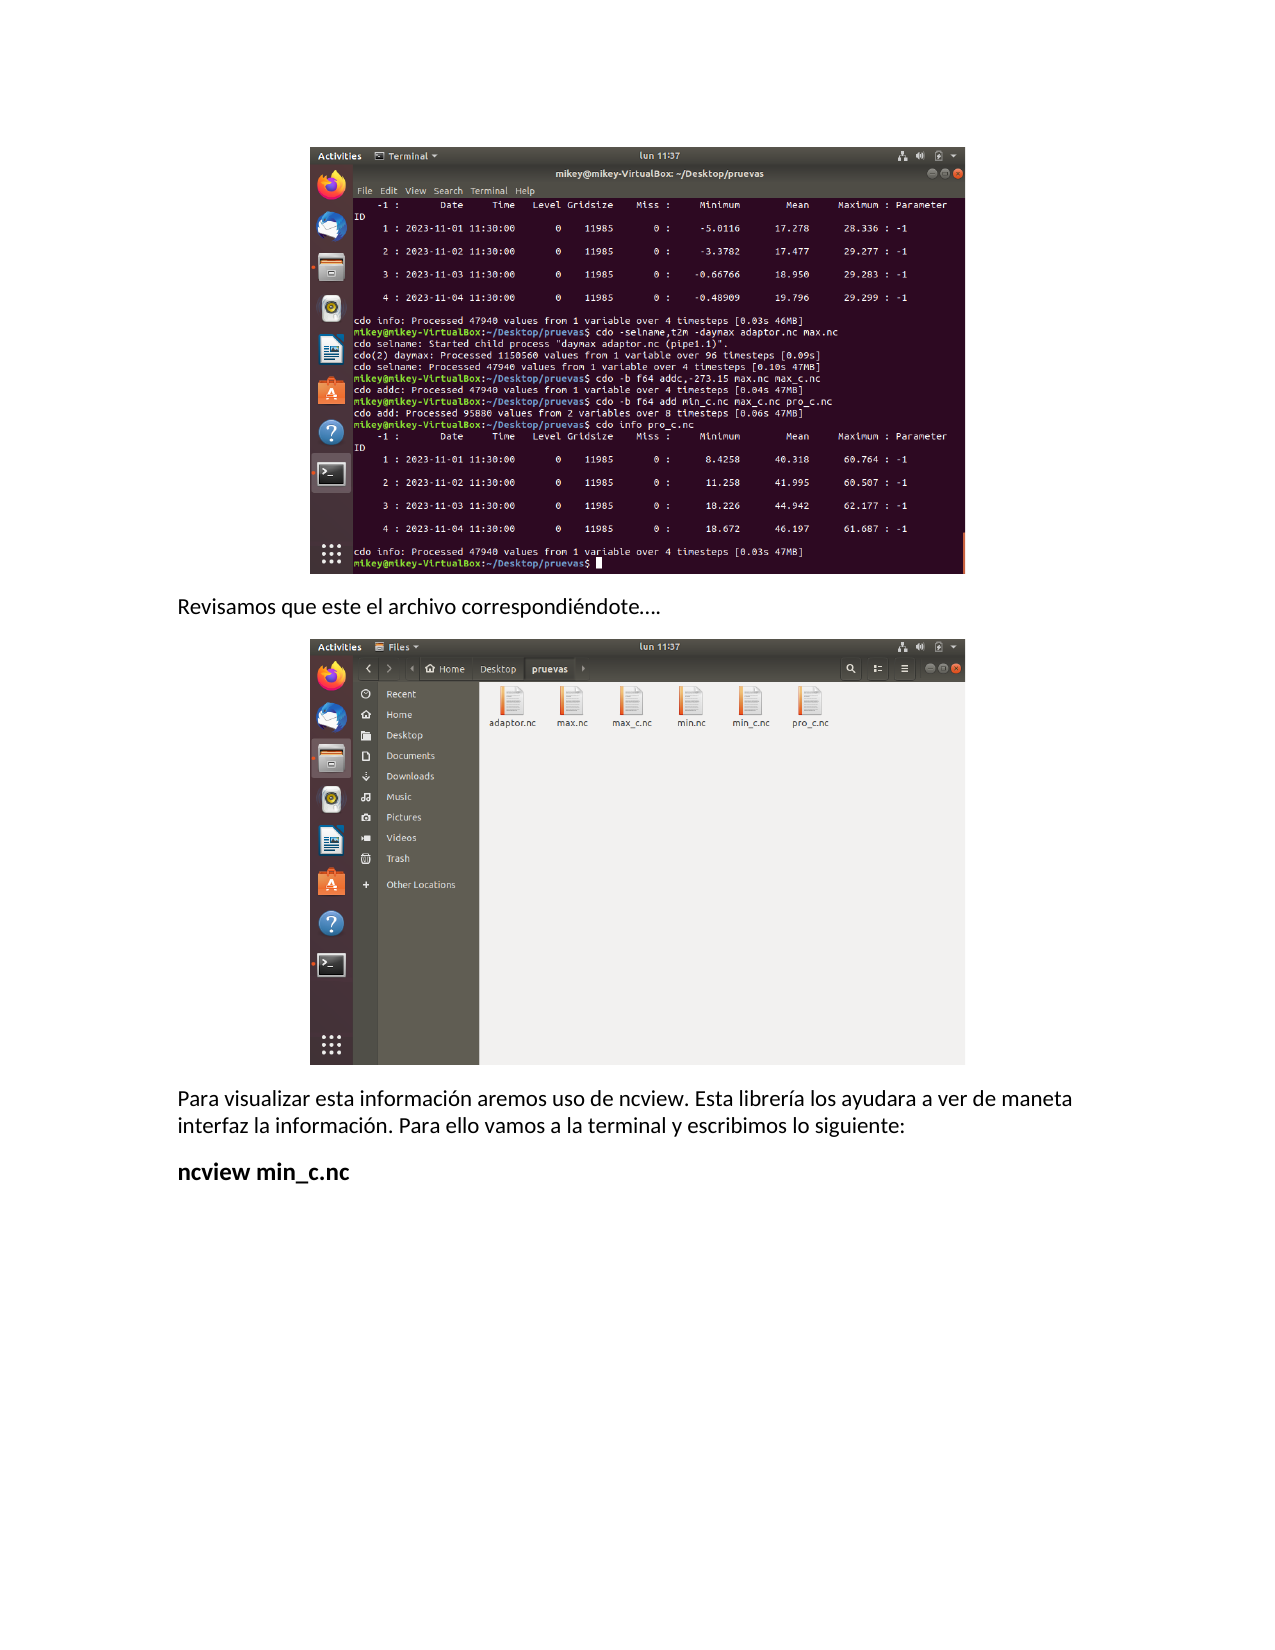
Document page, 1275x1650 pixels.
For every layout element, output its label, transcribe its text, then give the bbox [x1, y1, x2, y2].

text Revisamos que este el archivo correspondiéndote…. [177, 592, 1098, 620]
picture [310, 147, 966, 574]
text Para visualizar esta información aremos uso de ncview. Esta librería los ayudara a ver de maneta interfaz la información. Para ello vamos a la terminal y escribimos lo siguiente: [177, 1084, 1098, 1140]
text ncview min_c.nc [177, 1156, 1098, 1187]
picture [310, 639, 966, 1065]
